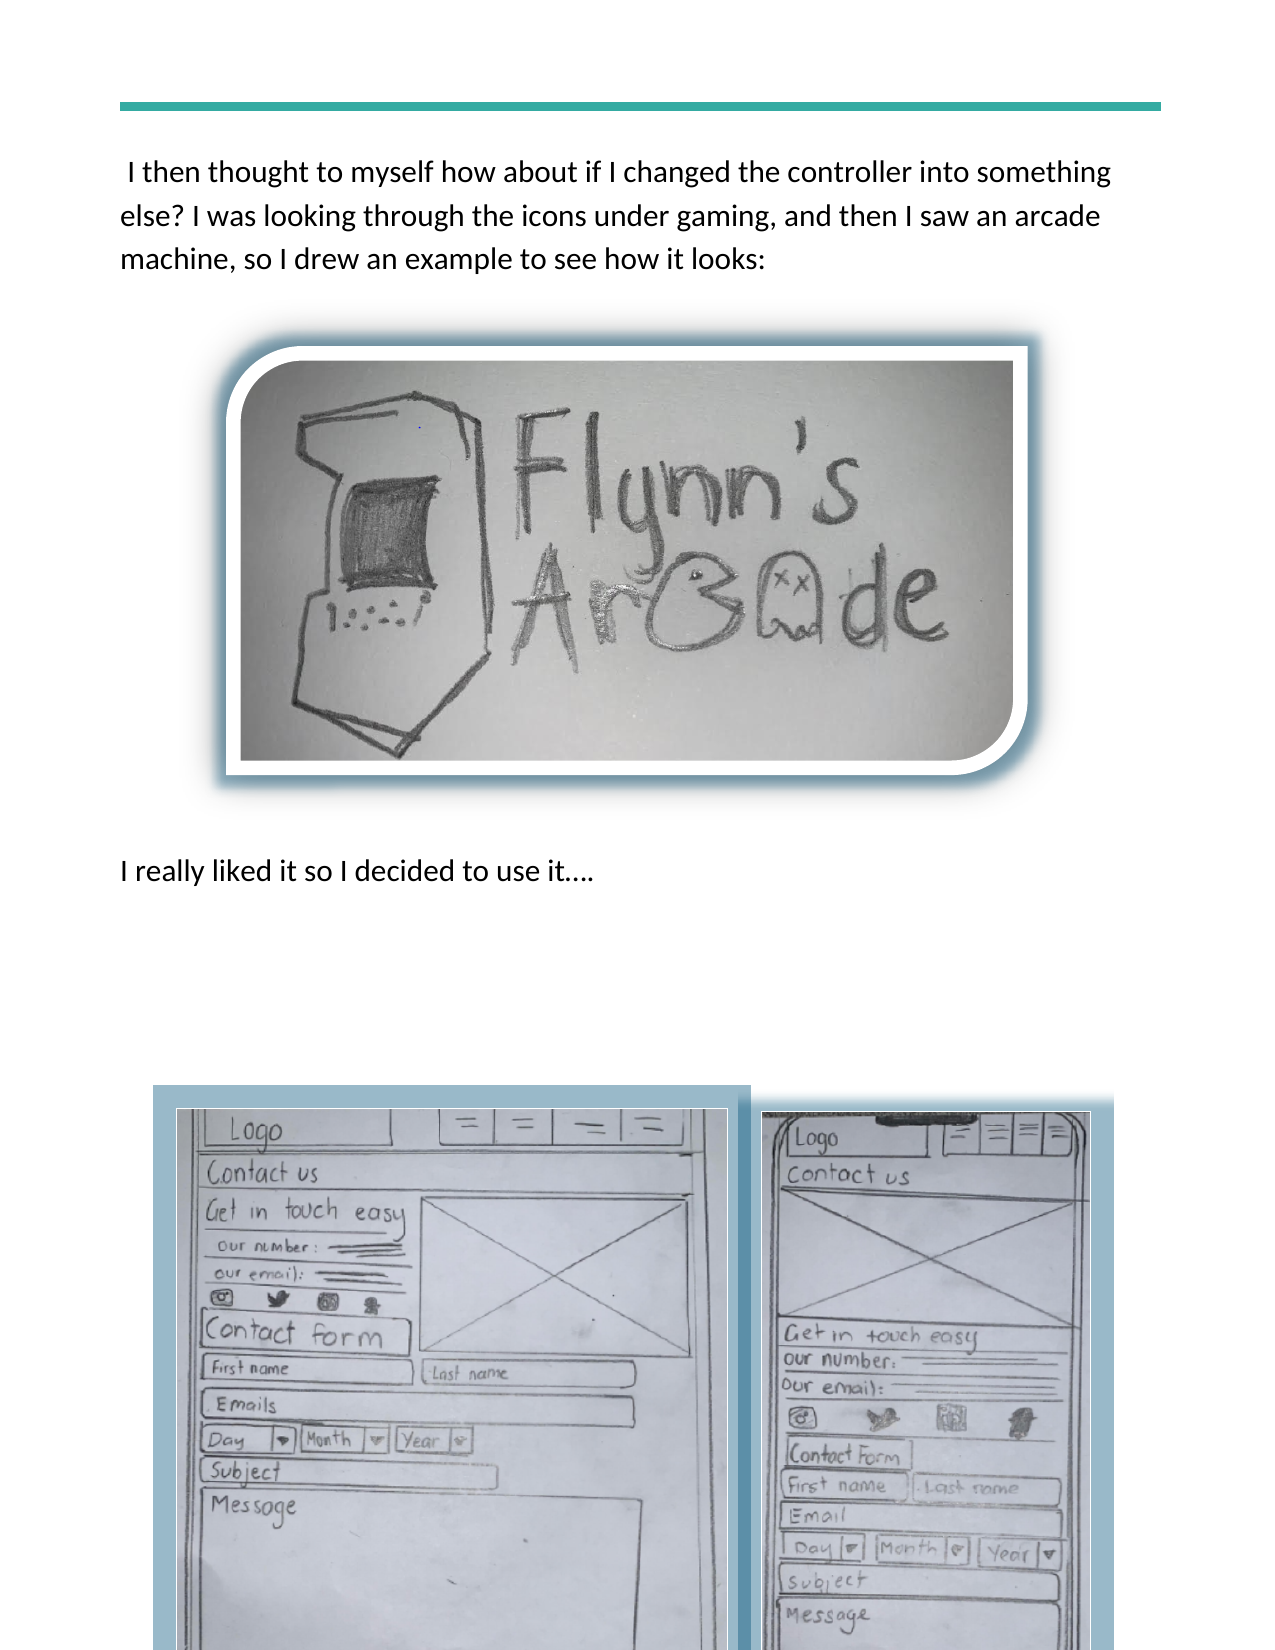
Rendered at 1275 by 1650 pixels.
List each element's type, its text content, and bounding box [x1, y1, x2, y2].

picture [241, 361, 1013, 760]
picture [762, 1112, 1090, 1650]
text I then thought to myself how about if I changed the controller into something else? I was looking through the icons under gaming, and then I saw an arcade machine, so I drew an example to see how it looks: [120, 152, 1155, 277]
picture [177, 1109, 727, 1650]
